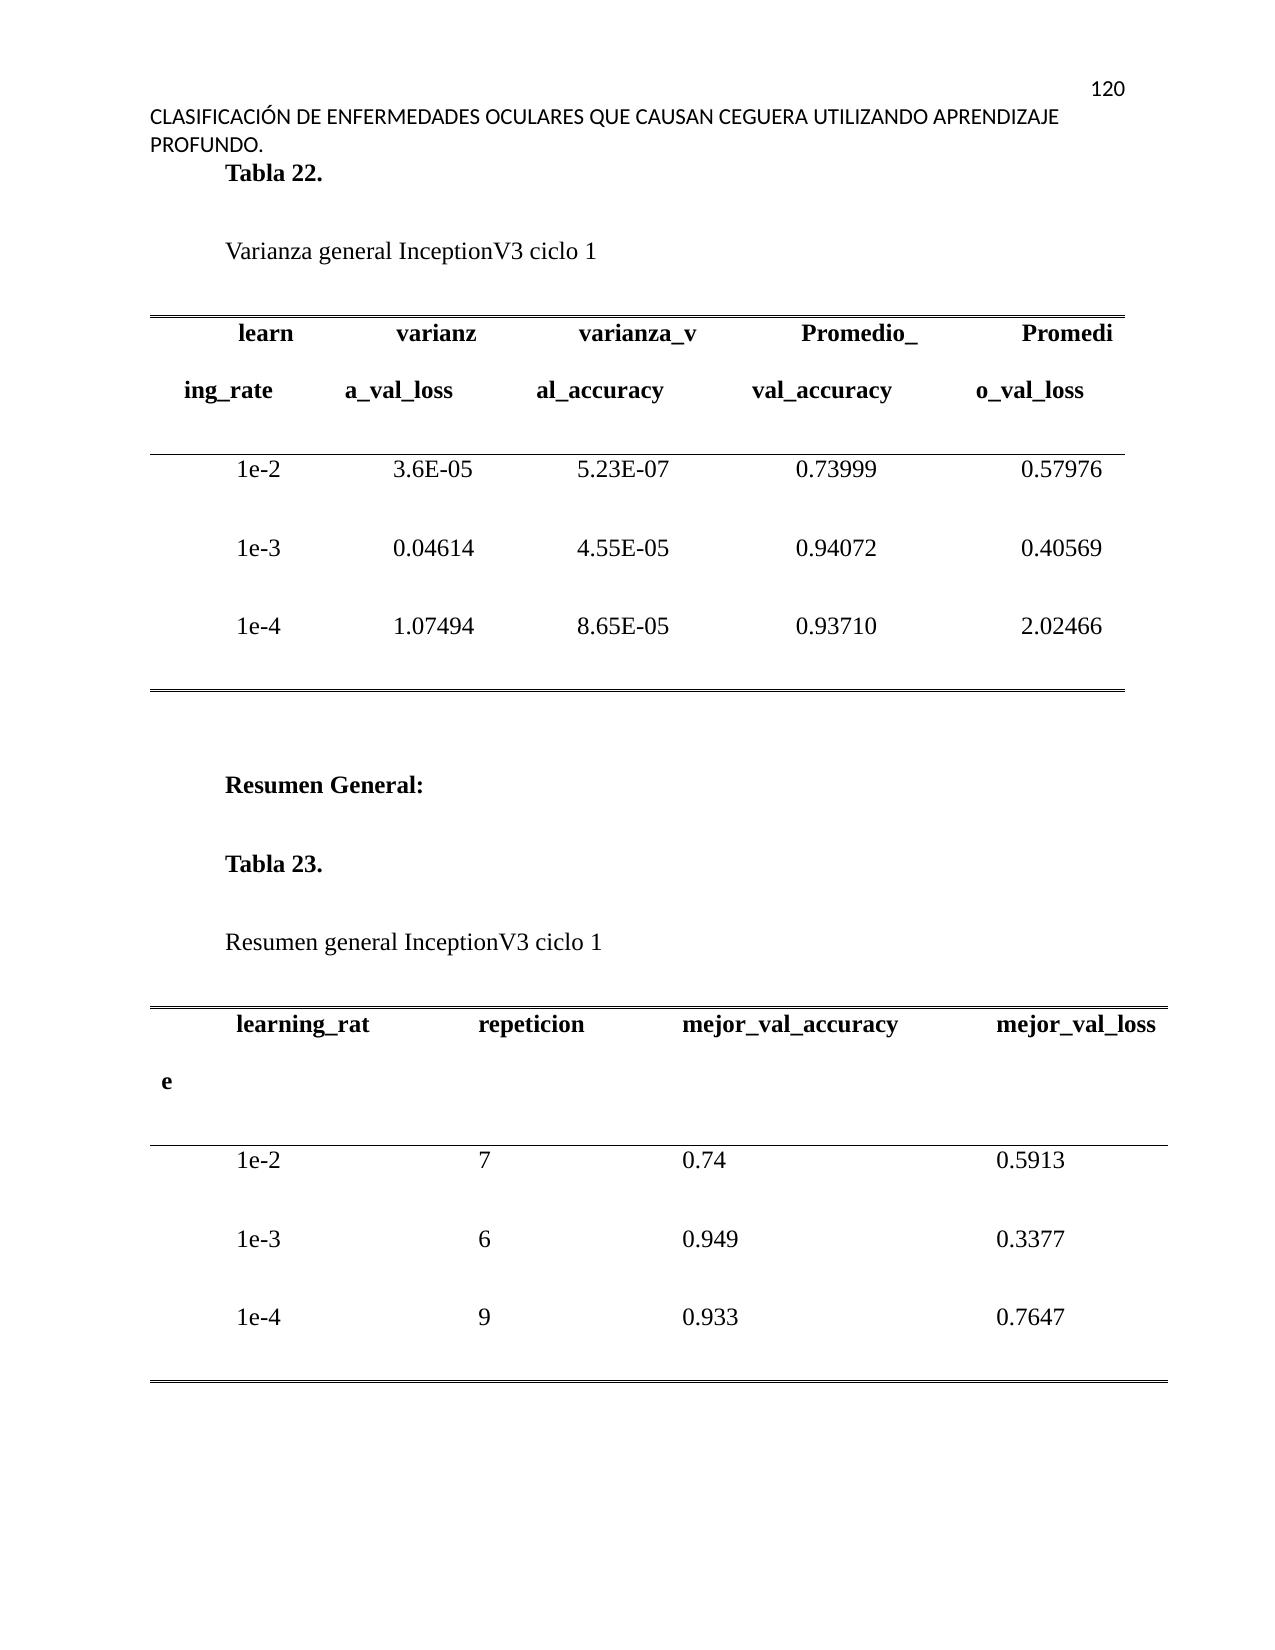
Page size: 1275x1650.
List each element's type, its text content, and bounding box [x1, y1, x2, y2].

table_cell 0.3377 [910, 1224, 1167, 1302]
table_cell 0.40569 [935, 533, 1125, 611]
text Varianza general InceptionV3 ciclo 1 [150, 236, 1125, 265]
table_header mejor_val_accuracy [596, 1009, 910, 1144]
table_header varianza_val_accuracy [491, 318, 709, 453]
table_cell 9 [392, 1302, 596, 1380]
table_cell 3.6E-05 [307, 455, 491, 533]
table_header mejor_val_loss [910, 1009, 1167, 1144]
text Resumen general InceptionV3 ciclo 1 [150, 927, 1125, 956]
table_cell 1.07494 [307, 611, 491, 689]
table_cell 1e-4 [150, 1302, 392, 1380]
table_cell 6 [392, 1224, 596, 1302]
table_cell 1e-2 [150, 455, 307, 533]
table_cell 1e-4 [150, 611, 307, 689]
table_cell 7 [392, 1146, 596, 1224]
table_cell 4.55E-05 [491, 533, 709, 611]
table_cell 1e-2 [150, 1146, 392, 1224]
table_header repeticion [392, 1009, 596, 1144]
text Resumen General: [150, 771, 1125, 799]
table_cell 0.949 [596, 1224, 910, 1302]
table_cell 2.02466 [935, 611, 1125, 689]
text Tabla 23. [150, 849, 1125, 878]
table_header Promedio_val_accuracy [709, 318, 934, 453]
table_header learning_rate [150, 1009, 392, 1144]
table_header Promedio_val_loss [935, 318, 1125, 453]
table_header varianza_val_loss [307, 318, 491, 453]
table_cell 8.65E-05 [491, 611, 709, 689]
table_cell 0.7647 [910, 1302, 1167, 1380]
table_cell 1e-3 [150, 533, 307, 611]
table_cell 0.933 [596, 1302, 910, 1380]
table_cell 0.74 [596, 1146, 910, 1224]
table_cell 1e-3 [150, 1224, 392, 1302]
table_cell 0.57976 [935, 455, 1125, 533]
table_cell 0.5913 [910, 1146, 1167, 1224]
table_cell 0.94072 [709, 533, 934, 611]
table_cell 0.73999 [709, 455, 934, 533]
text Tabla 22. [150, 158, 1125, 187]
table_header learning_rate [150, 318, 307, 453]
table_cell 0.04614 [307, 533, 491, 611]
table_cell 5.23E-07 [491, 455, 709, 533]
table_cell 0.93710 [709, 611, 934, 689]
